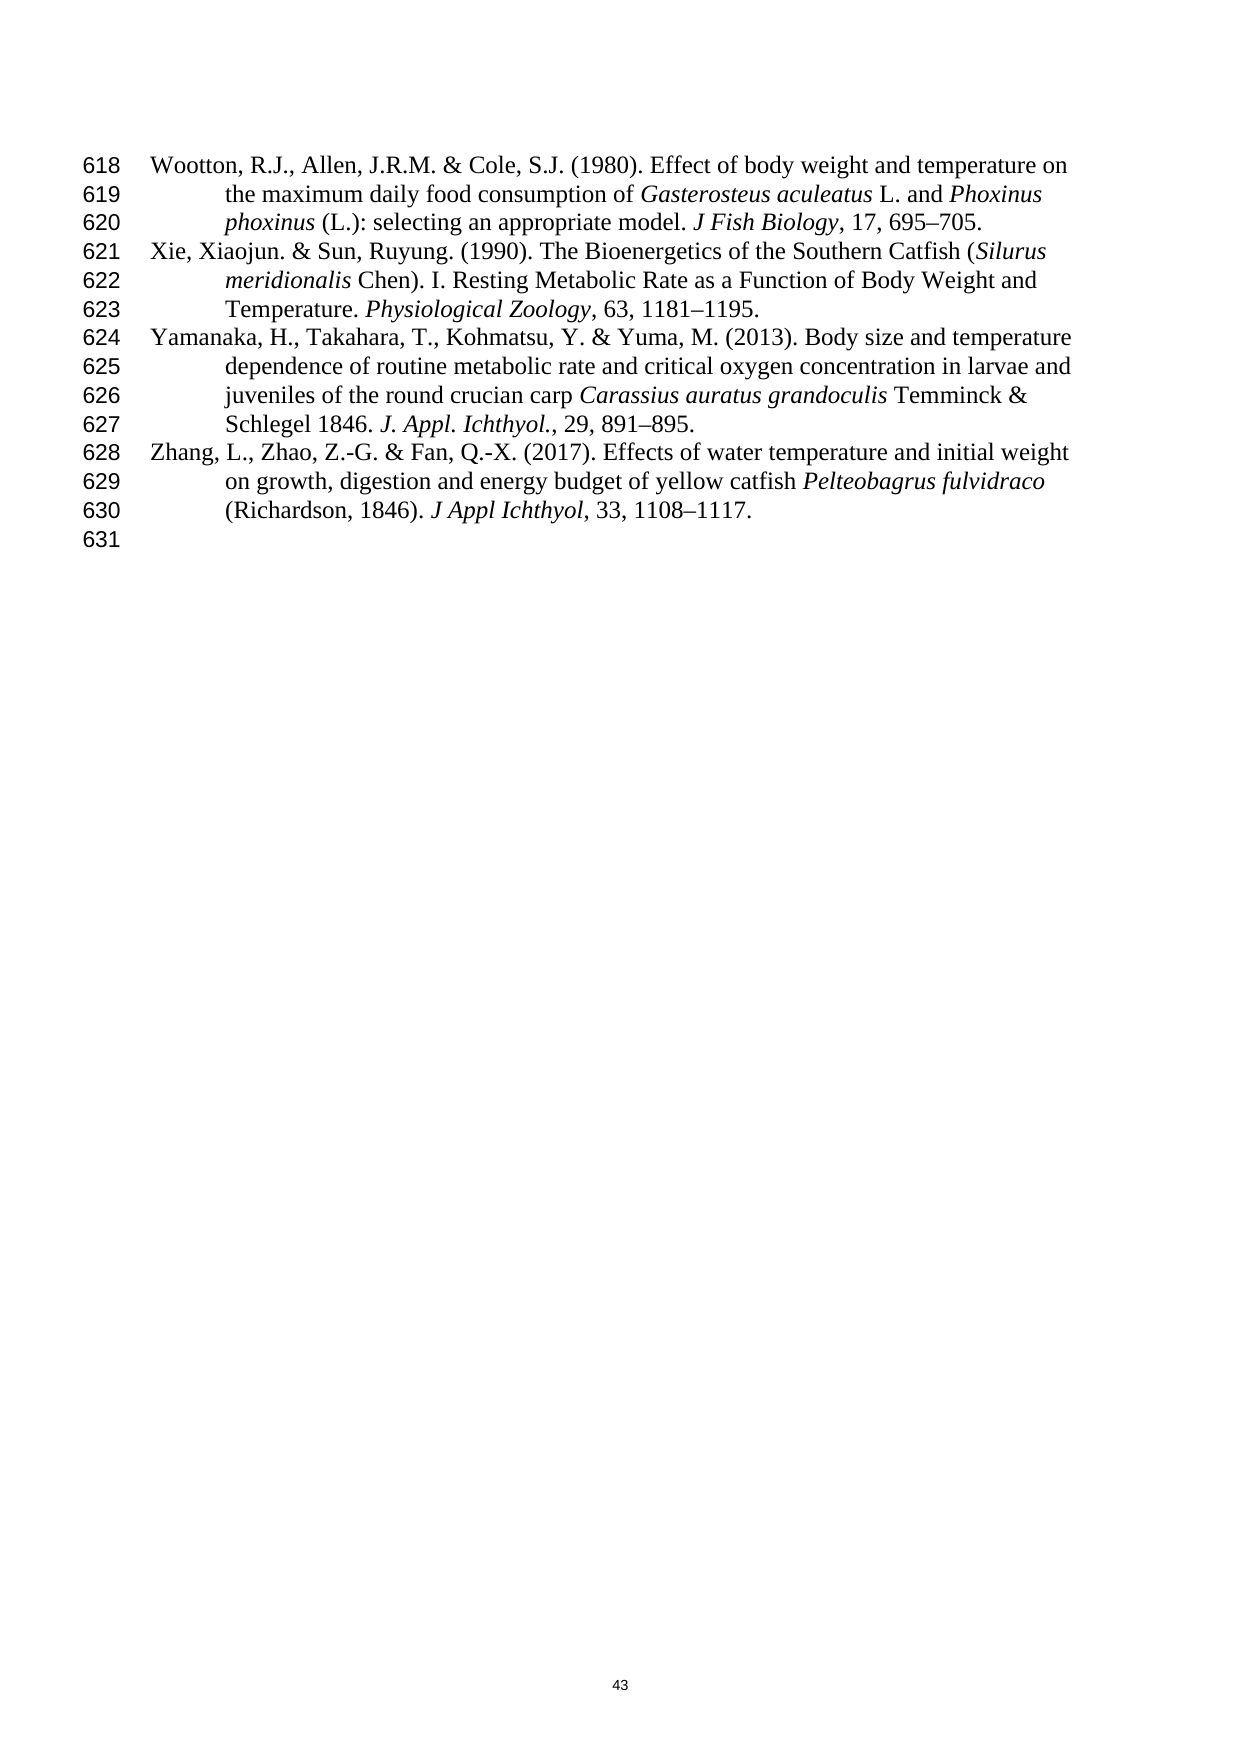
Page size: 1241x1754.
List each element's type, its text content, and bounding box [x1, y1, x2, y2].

text Yamanaka, H., Takahara, T., Kohmatsu, Y. & Yuma, M. (2013). Body size and temperature dependence of routine metabolic rate and critical oxygen concentration in larvae and juveniles of the round crucian carp Carassius auratus grandoculis Temminck & Schlegel 1846. J. Appl. Ichthyol., 29, 891–895. [150, 322, 1090, 437]
text Zhang, L., Zhao, Z.-G. & Fan, Q.-X. (2017). Effects of water temperature and initial weight on growth, digestion and energy budget of yellow catfish Pelteobagrus fulvidraco (Richardson, 1846). J Appl Ichthyol, 33, 1108–1117. [150, 437, 1090, 524]
text Wootton, R.J., Allen, J.R.M. & Cole, S.J. (1980). Effect of body weight and temperature on the maximum daily food consumption of Gasterosteus aculeatus L. and Phoxinus phoxinus (L.): selecting an appropriate model. J Fish Biology, 17, 695–705. [150, 150, 1090, 236]
text Xie, Xiaojun. & Sun, Ruyung. (1990). The Bioenergetics of the Southern Catfish (Silurus meridionalis Chen). I. Resting Metabolic Rate as a Function of Body Weight and Temperature. Physiological Zoology, 63, 1181–1195. [150, 236, 1090, 322]
